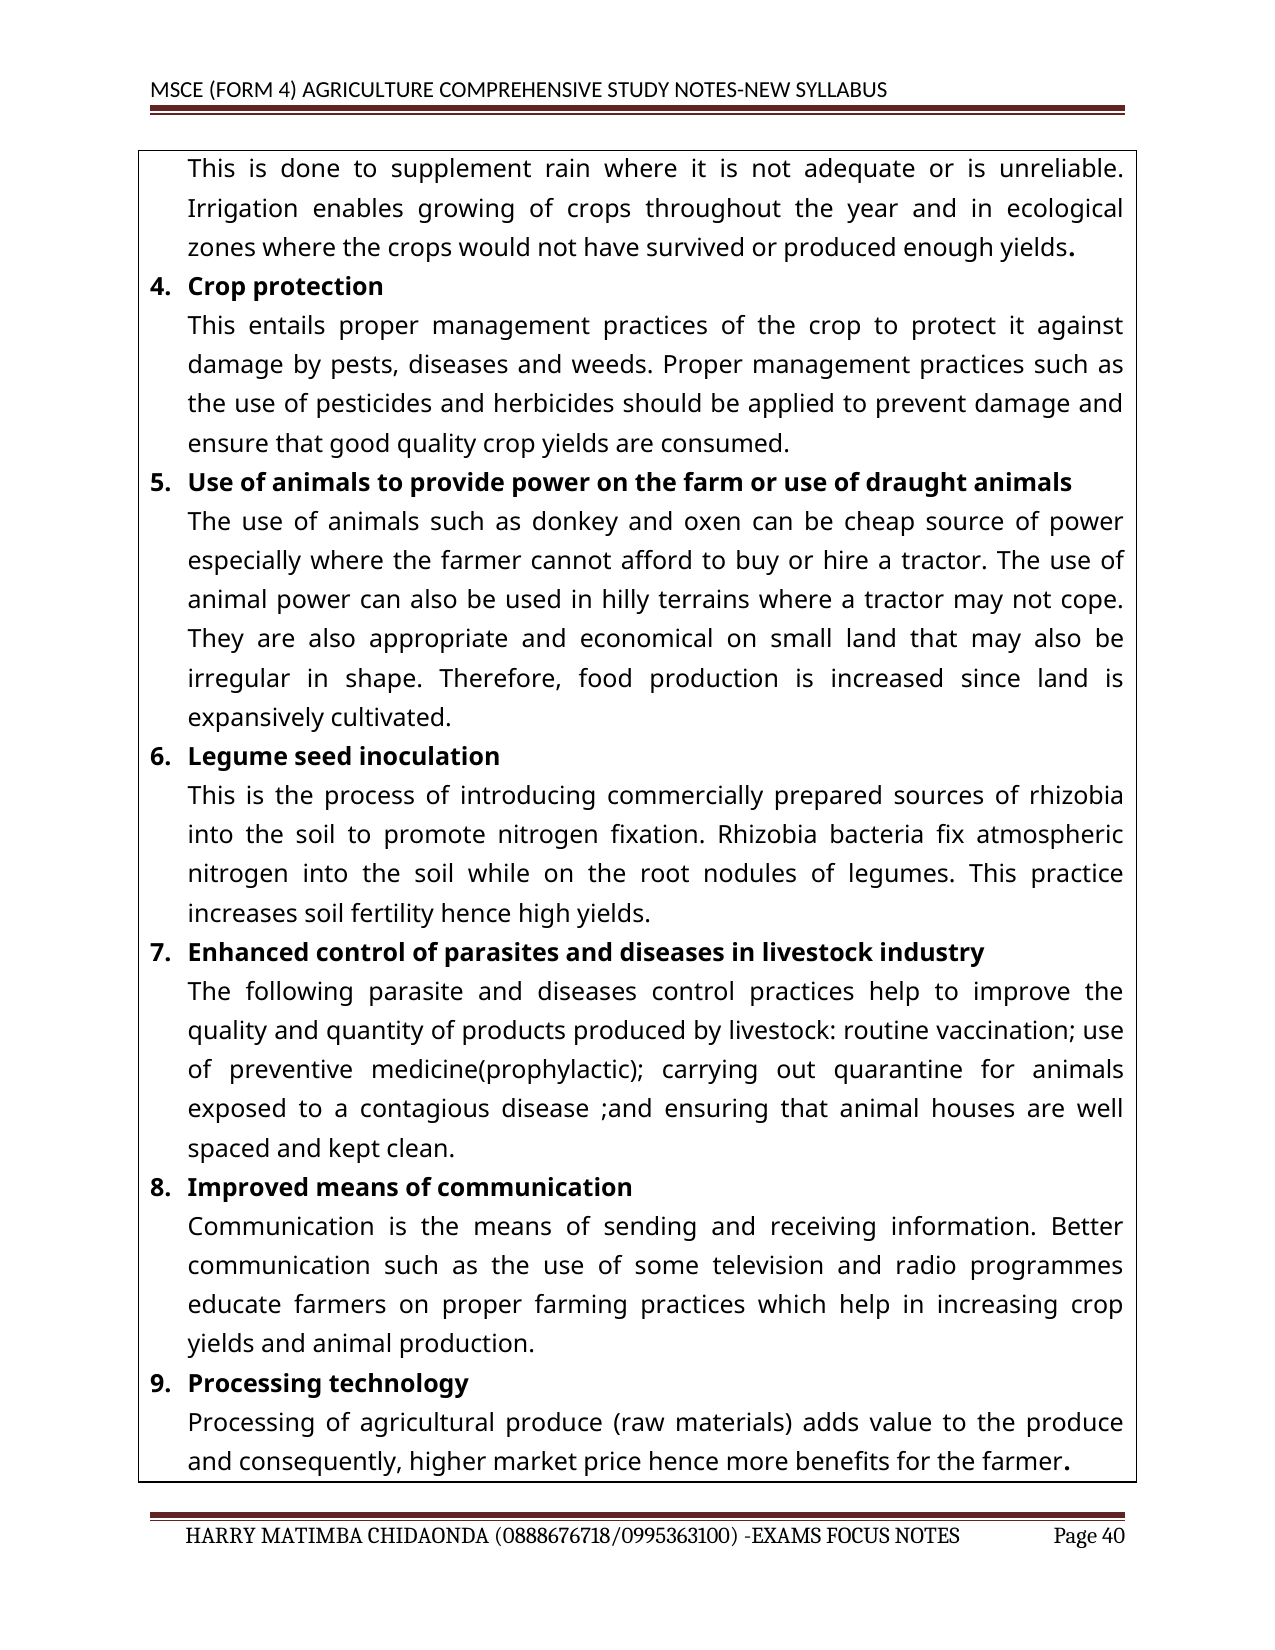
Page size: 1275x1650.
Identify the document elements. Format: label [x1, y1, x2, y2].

table_header [139, 151, 1136, 1481]
